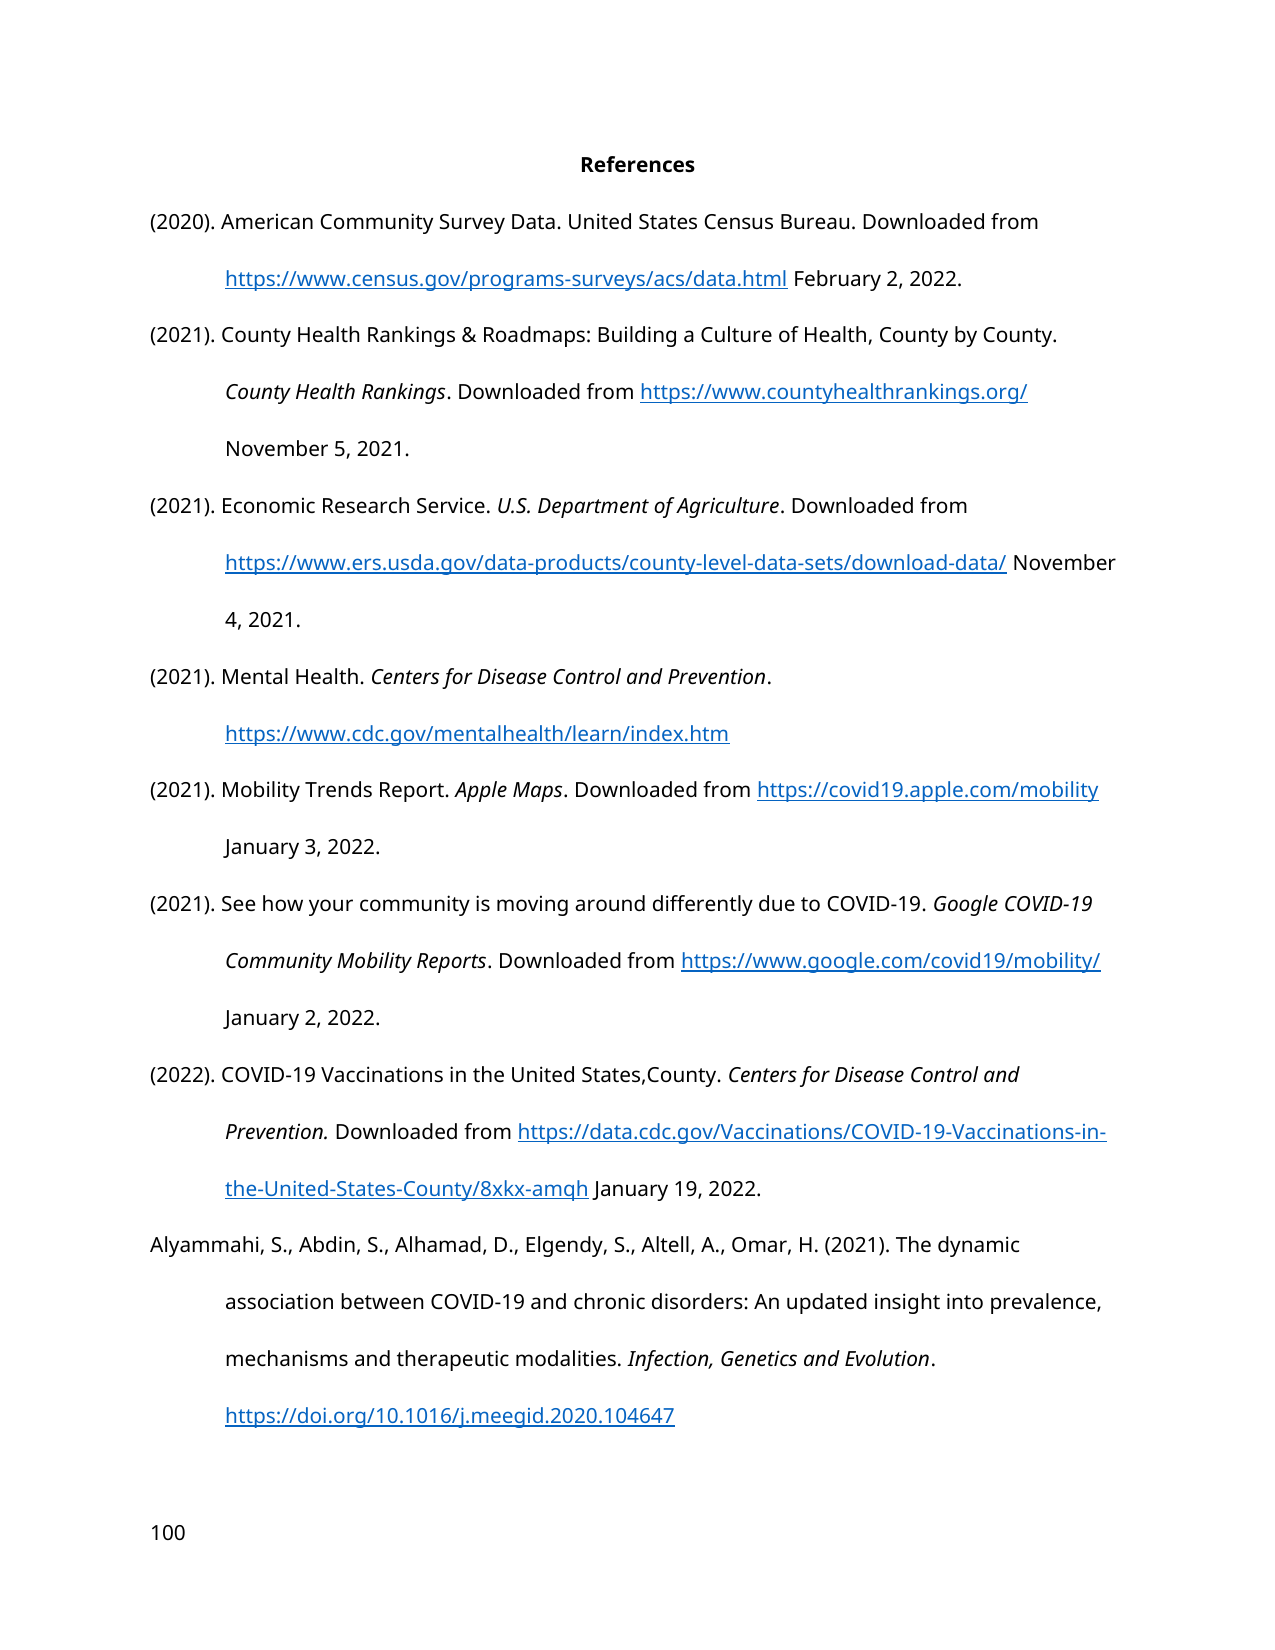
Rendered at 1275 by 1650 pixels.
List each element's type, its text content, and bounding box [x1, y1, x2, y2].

text (2022). COVID-19 Vaccinations in the United States,County. Centers for Disease Control and Prevention. Downloaded from https://data.cdc.gov/Vaccinations/COVID-19-Vaccinations-in-the-United-States-County/8xkx-amqh January 19, 2022. [150, 1060, 1125, 1202]
text (2021). Mobility Trends Report. Apple Maps. Downloaded from https://covid19.apple.com/mobility January 3, 2022. [150, 776, 1125, 861]
text (2021). See how your community is moving around differently due to COVID-19. Google COVID-19 Community Mobility Reports. Downloaded from https://www.google.com/covid19/mobility/ January 2, 2022. [150, 889, 1125, 1032]
text (2021). Mental Health. Centers for Disease Control and Prevention. https://www.cdc.gov/mentalhealth/learn/index.htm [150, 662, 1125, 747]
text Alyammahi, S., Abdin, S., Alhamad, D., Elgendy, S., Altell, A., Omar, H. (2021). The dynamic association between COVID-19 and chronic disorders: An updated insight into prevalence, mechanisms and therapeutic modalities. Infection, Genetics and Evolution. https://doi.org/10.1016/j.meegid.2020.104647 [150, 1231, 1125, 1430]
text (2020). American Community Survey Data. United States Census Bureau. Downloaded from https://www.census.gov/programs-surveys/acs/data.html February 2, 2022. [150, 207, 1125, 292]
text (2021). Economic Research Service. U.S. Department of Agriculture. Downloaded from https://www.ers.usda.gov/data-products/county-level-data-sets/download-data/ November 4, 2021. [150, 491, 1125, 633]
text (2021). County Health Rankings & Roadmaps: Building a Culture of Health, County by County. County Health Rankings. Downloaded from https://www.countyhealthrankings.org/ November 5, 2021. [150, 321, 1125, 463]
text References [150, 150, 1125, 178]
